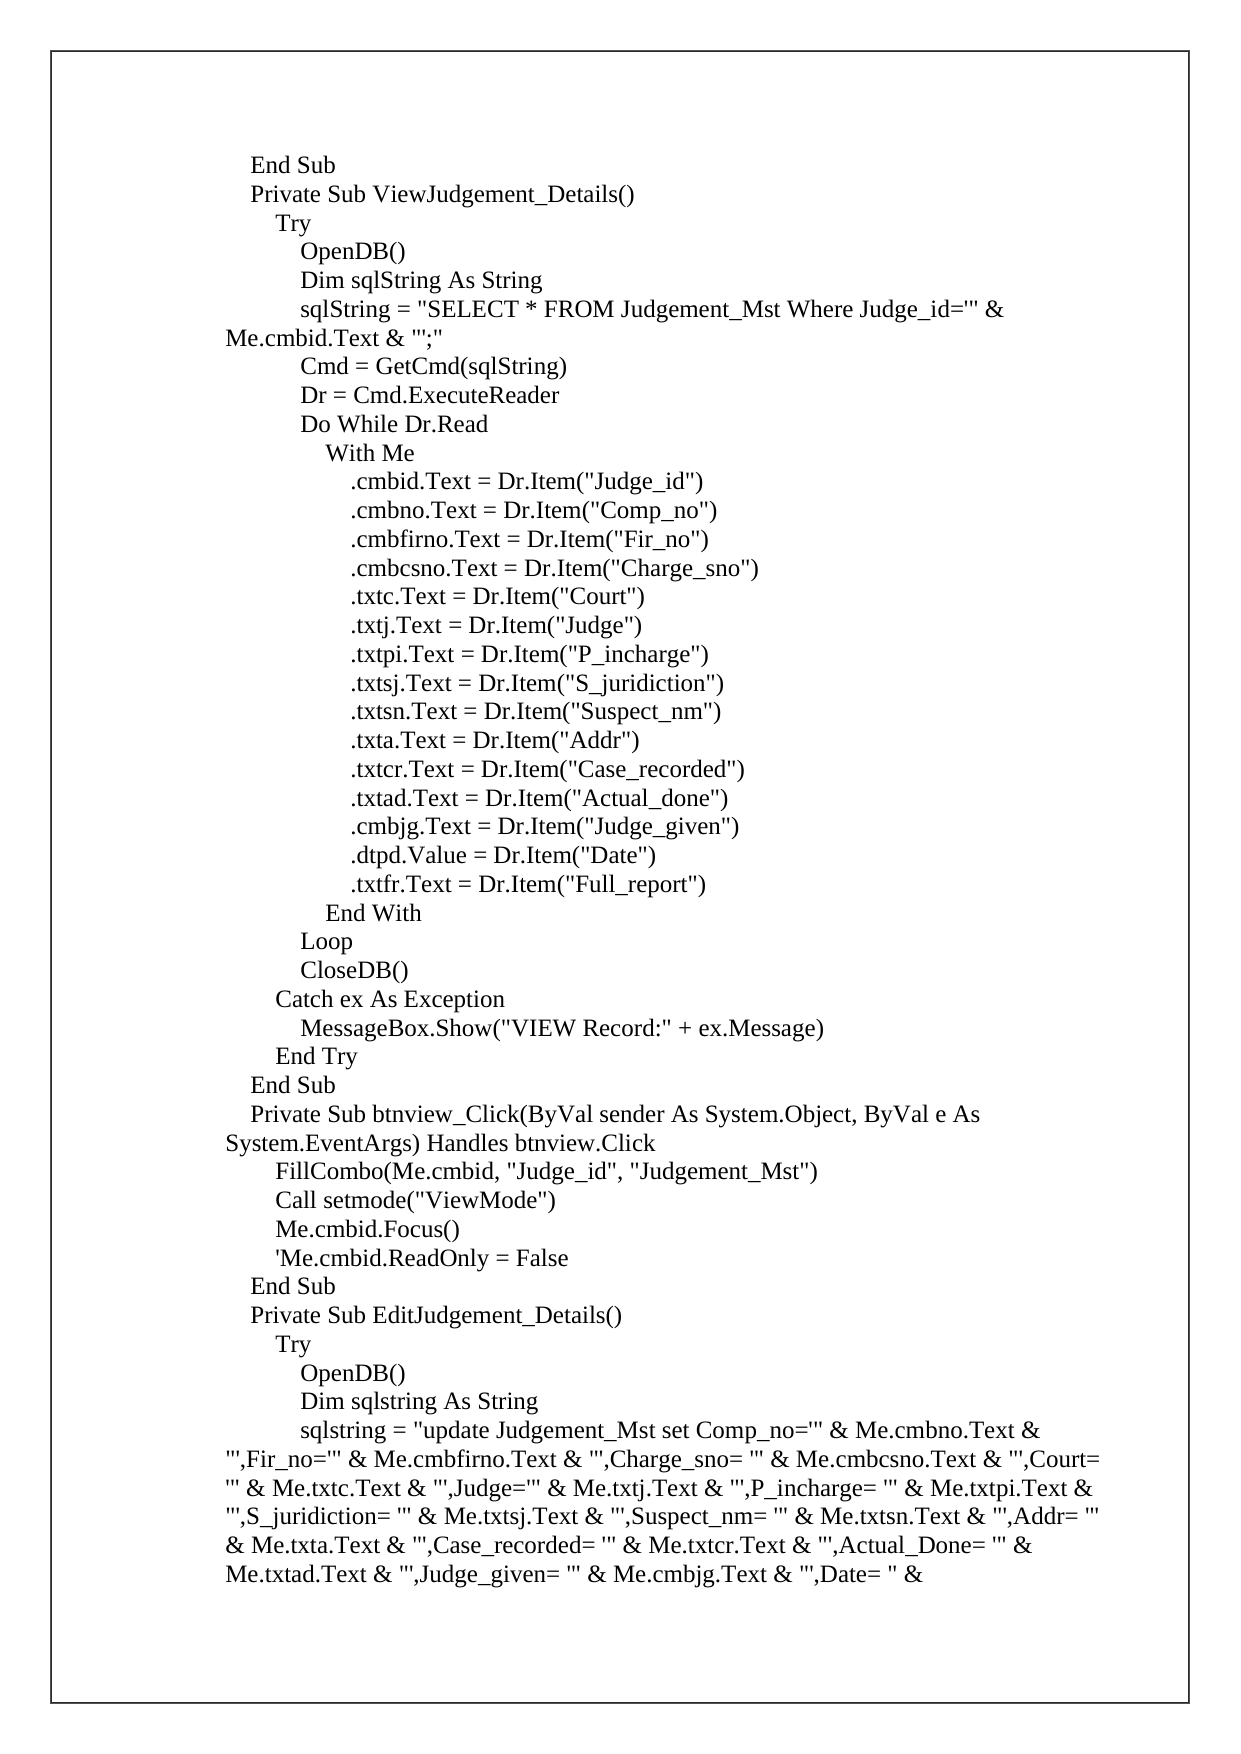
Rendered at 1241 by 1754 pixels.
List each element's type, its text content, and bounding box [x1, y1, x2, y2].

text .cmbjg.Text = Dr.Item("Judge_given") [225, 811, 1120, 840]
text End With [225, 898, 1120, 926]
text Do While Dr.Read [225, 409, 1120, 438]
text .txtad.Text = Dr.Item("Actual_done") [225, 783, 1120, 811]
text .cmbid.Text = Dr.Item("Judge_id") [225, 466, 1120, 495]
text Loop [225, 926, 1120, 955]
text Me.cmbid.Focus() [225, 1214, 1120, 1243]
text .txtpi.Text = Dr.Item("P_incharge") [225, 639, 1120, 668]
text Catch ex As Exception [225, 984, 1120, 1013]
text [225, 1415, 1120, 1588]
text End Sub [225, 1070, 1120, 1099]
text sqlString = "SELECT * FROM Judgement_Mst Where Judge_id='" & Me.cmbid.Text & "';" [225, 294, 1120, 351]
text .cmbno.Text = Dr.Item("Comp_no") [225, 495, 1120, 524]
text With Me [225, 438, 1120, 466]
text FillCombo(Me.cmbid, "Judge_id", "Judgement_Mst") [225, 1156, 1120, 1185]
text End Sub [225, 150, 1120, 179]
text .txtc.Text = Dr.Item("Court") [225, 581, 1120, 610]
text Call setmode("ViewMode") [225, 1185, 1120, 1214]
text OpenDB() [225, 236, 1120, 265]
text End Try [225, 1041, 1120, 1070]
text CloseDB() [225, 955, 1120, 984]
text .cmbfirno.Text = Dr.Item("Fir_no") [225, 524, 1120, 553]
text Try [225, 1329, 1120, 1358]
text .txta.Text = Dr.Item("Addr") [225, 725, 1120, 754]
text .cmbcsno.Text = Dr.Item("Charge_sno") [225, 553, 1120, 581]
text Dim sqlString As String [225, 265, 1120, 294]
text Dim sqlstring As String [225, 1386, 1120, 1415]
text Private Sub ViewJudgement_Details() [225, 179, 1120, 208]
text Try [225, 208, 1120, 236]
text .txtcr.Text = Dr.Item("Case_recorded") [225, 754, 1120, 783]
text .txtj.Text = Dr.Item("Judge") [225, 610, 1120, 639]
text Private Sub btnview_Click(ByVal sender As System.Object, ByVal e As System.EventArgs) Handles btnview.Click [225, 1099, 1120, 1156]
text .txtfr.Text = Dr.Item("Full_report") [225, 869, 1120, 898]
text .txtsn.Text = Dr.Item("Suspect_nm") [225, 696, 1120, 725]
text Private Sub EditJudgement_Details() [225, 1300, 1120, 1329]
text .dtpd.Value = Dr.Item("Date") [225, 840, 1120, 869]
text Dr = Cmd.ExecuteReader [225, 380, 1120, 409]
text OpenDB() [225, 1358, 1120, 1386]
text End Sub [225, 1271, 1120, 1300]
text MessageBox.Show("VIEW Record:" + ex.Message) [225, 1013, 1120, 1041]
text .txtsj.Text = Dr.Item("S_juridiction") [225, 668, 1120, 696]
text Cmd = GetCmd(sqlString) [225, 351, 1120, 380]
text 'Me.cmbid.ReadOnly = False [225, 1243, 1120, 1271]
